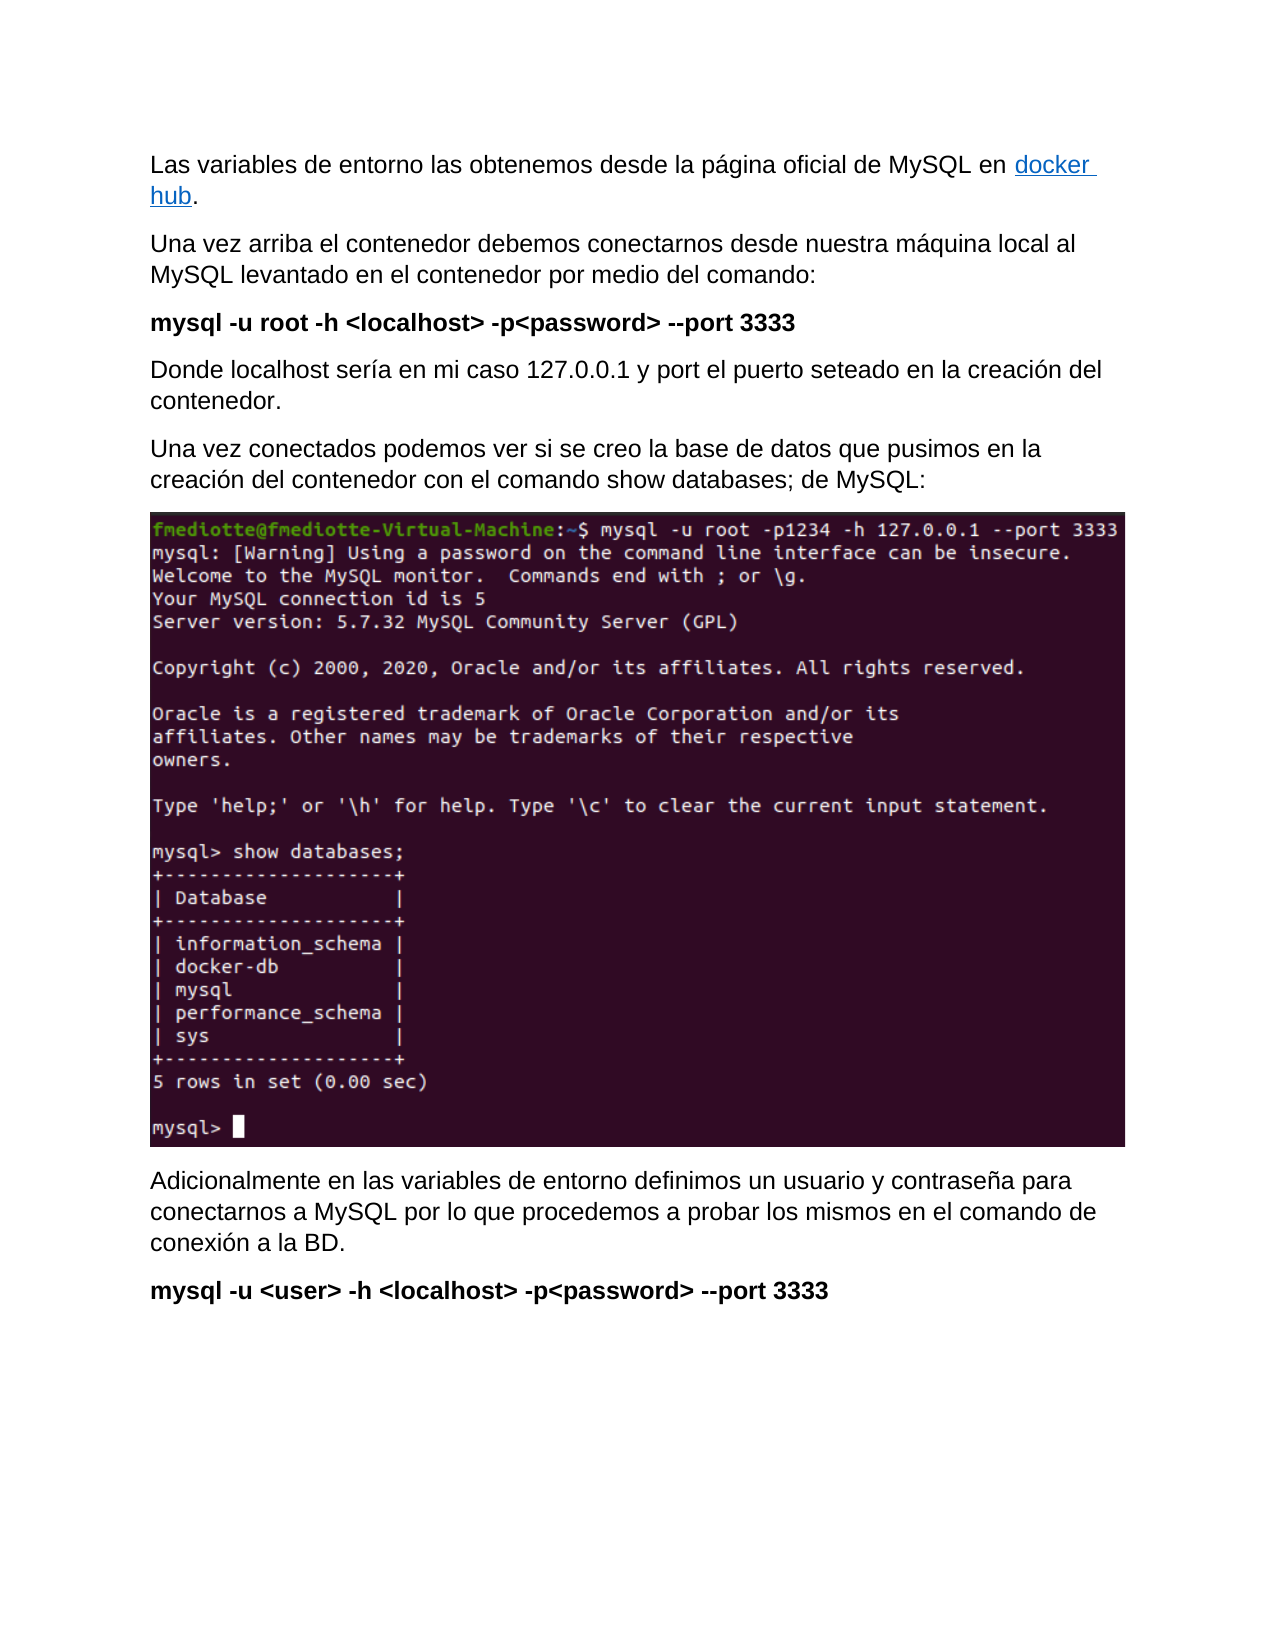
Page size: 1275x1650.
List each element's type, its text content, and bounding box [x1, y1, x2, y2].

text Adicionalmente en las variables de entorno definimos un usuario y contraseña para conectarnos a MySQL por lo que procedemos a probar los mismos en el comando de conexión a la BD. [150, 1166, 1125, 1257]
text mysql -u <user> -h <localhost> -p<password> --port 3333 [150, 1276, 1125, 1304]
text Donde localhost sería en mi caso 127.0.0.1 y port el puerto seteado en la creación del contenedor. [150, 355, 1125, 415]
text Una vez arriba el contenedor debemos conectarnos desde nuestra máquina local al MySQL levantado en el contenedor por medio del comando: [150, 229, 1125, 288]
text mysql -u root -h <localhost> -p<password> --port 3333 [150, 307, 1125, 336]
picture [150, 512, 1125, 1147]
text Las variables de entorno las obtenemos desde la página oficial de MySQL en docker hub. [150, 150, 1125, 210]
text Una vez conectados podemos ver si se creo la base de datos que pusimos en la creación del contenedor con el comando show databases; de MySQL: [150, 434, 1125, 494]
